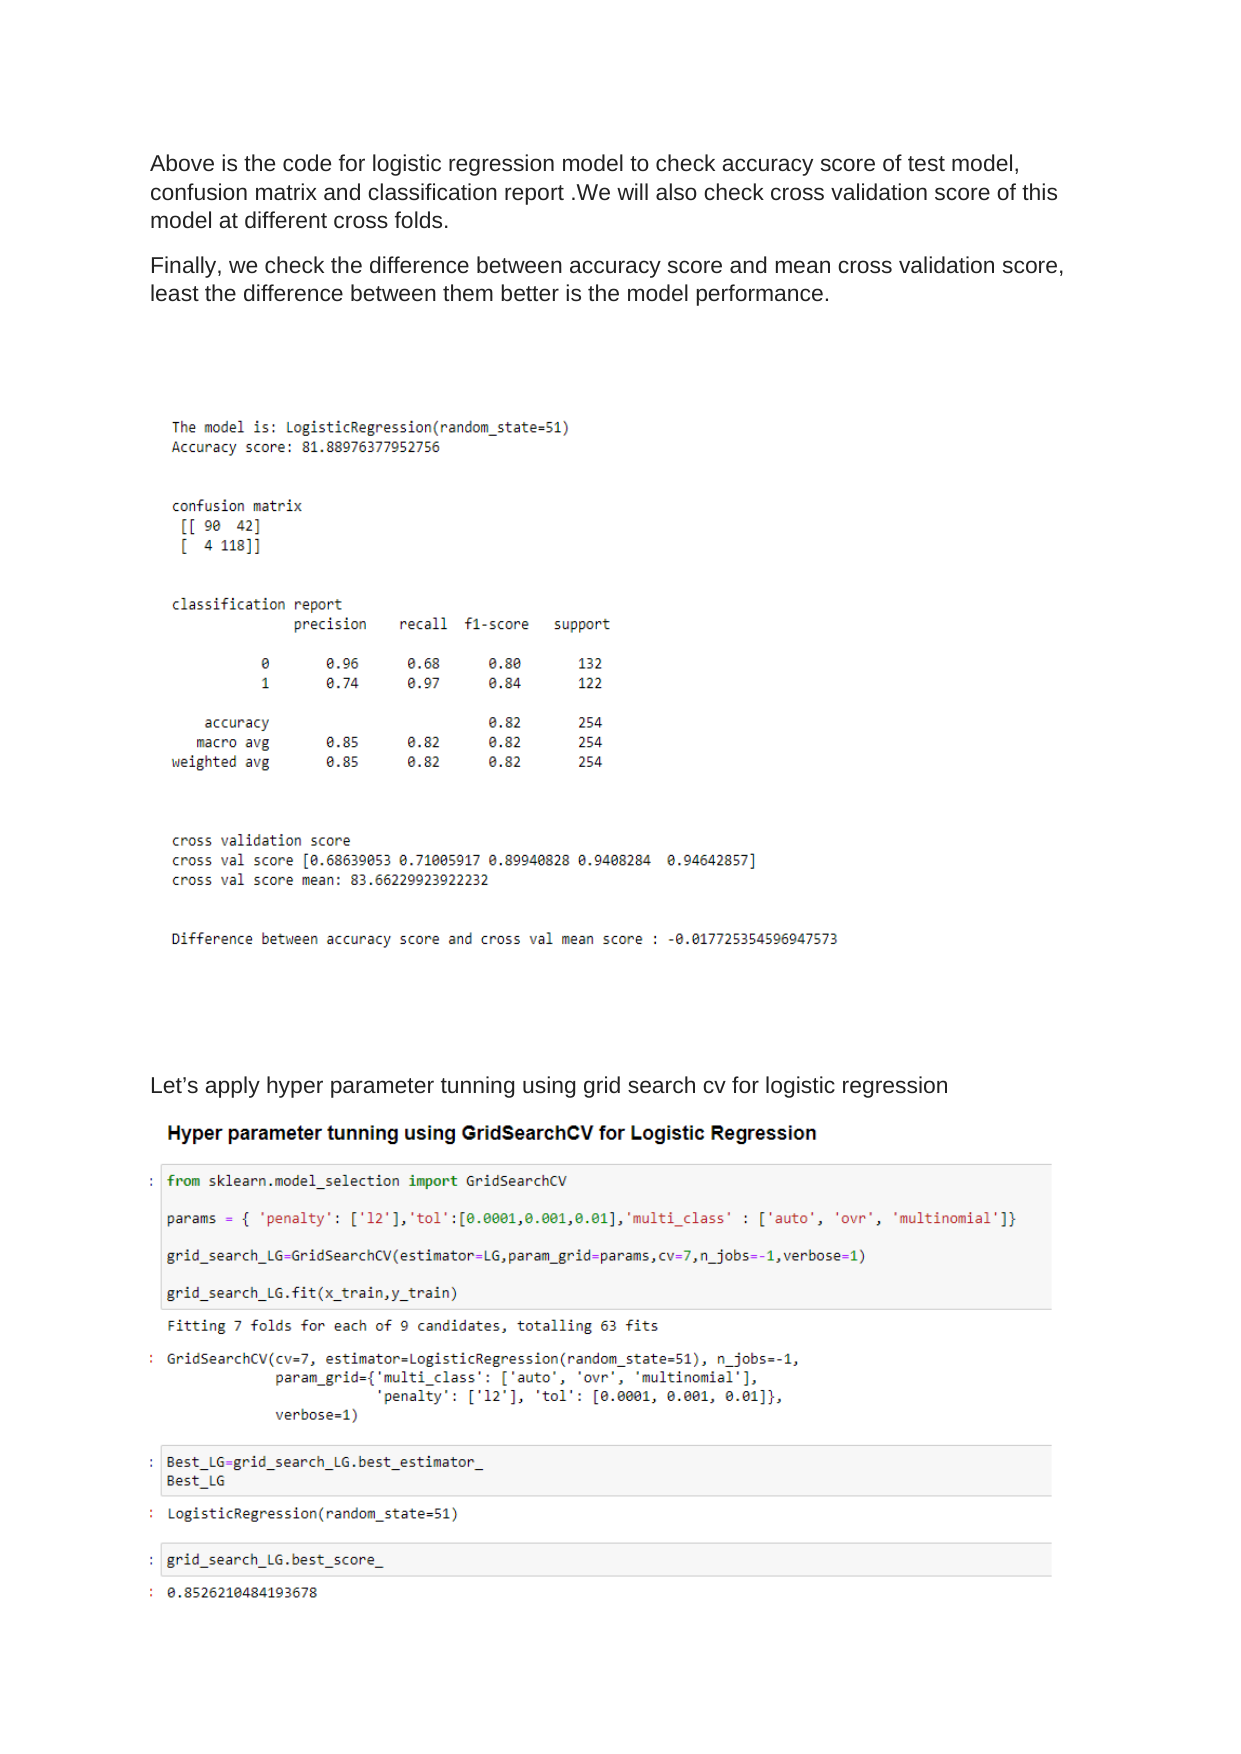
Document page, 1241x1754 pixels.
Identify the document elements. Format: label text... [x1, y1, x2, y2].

picture [150, 1117, 1052, 1610]
text Finally, we check the difference between accuracy score and mean cross validation score, least the difference between them better is the model performance. [150, 252, 1090, 307]
picture [150, 415, 1080, 964]
text Above is the code for logistic regression model to check accuracy score of test model, confusion matrix and classification report .We will also check cross validation score of this model at different cross folds. [150, 150, 1090, 233]
text Let’s apply hyper parameter tunning using grid search cv for logistic regression [150, 1072, 1090, 1099]
